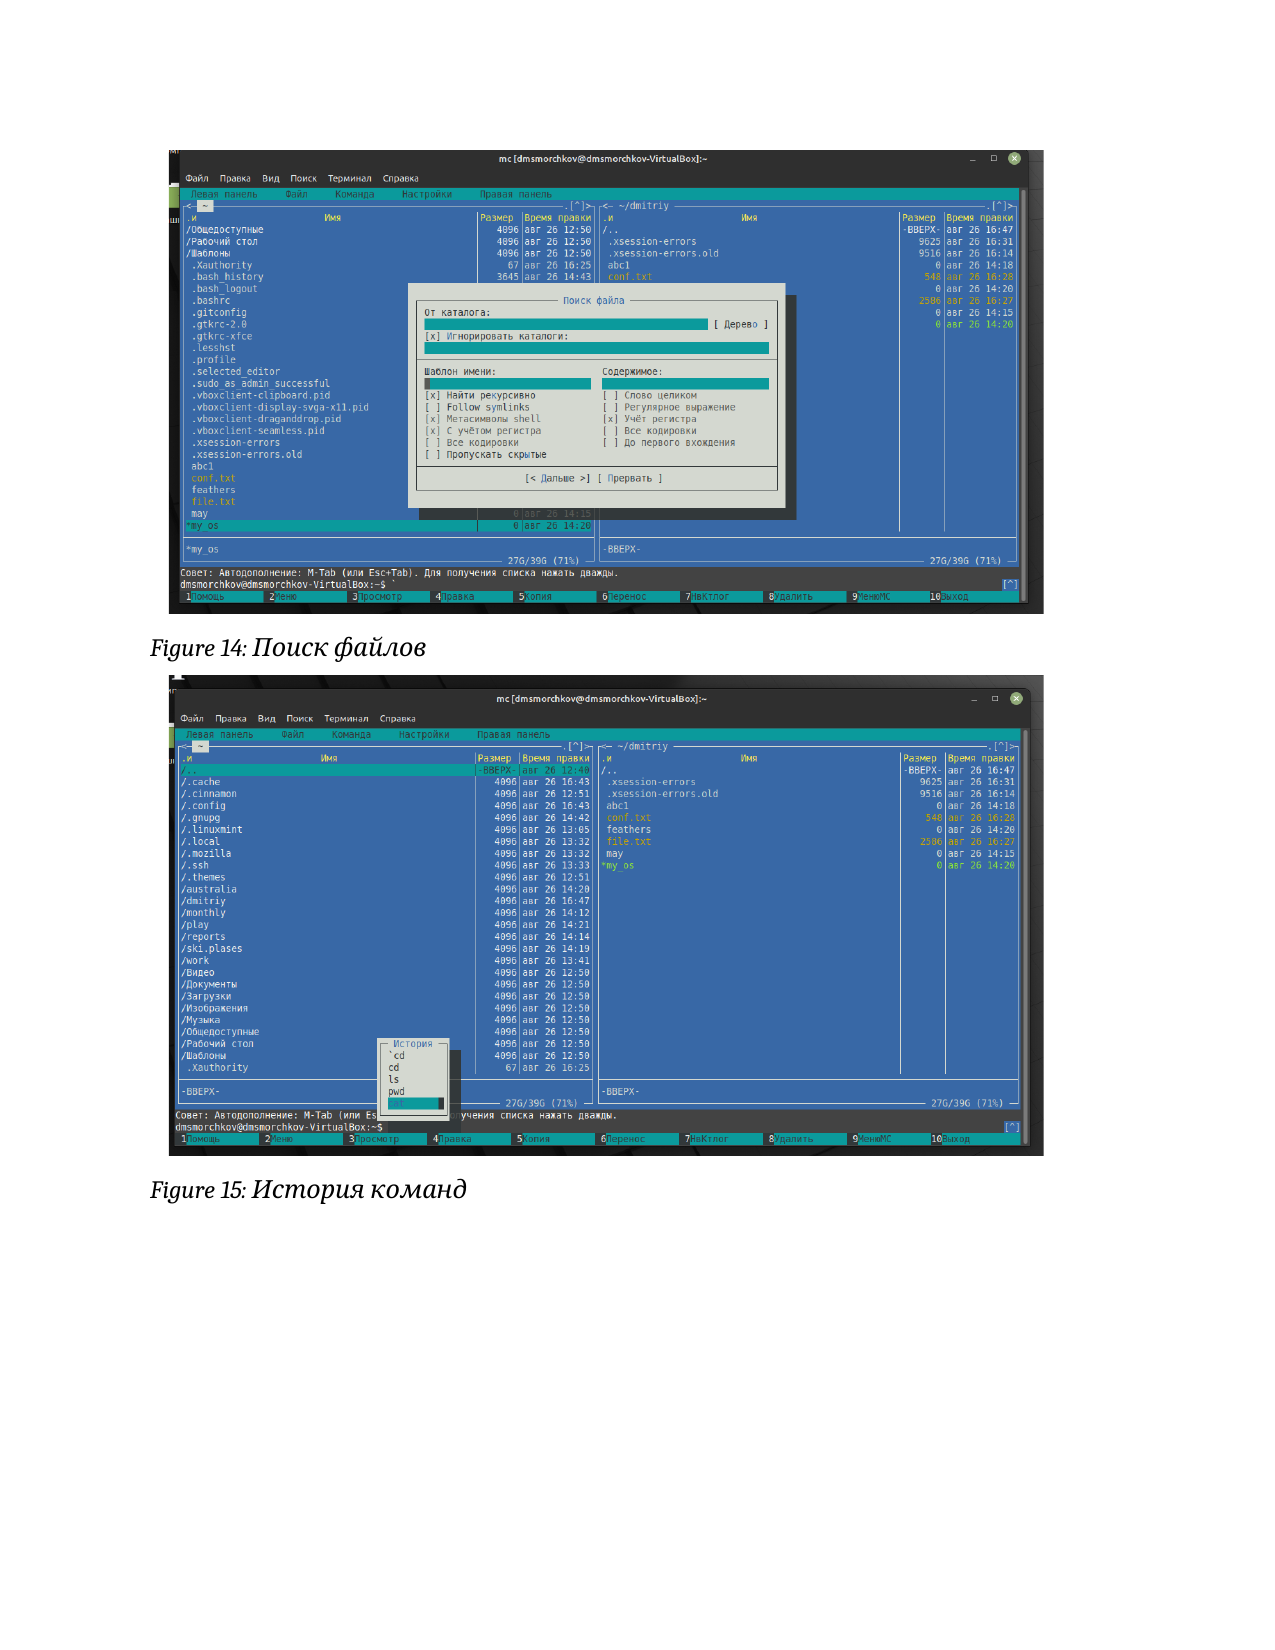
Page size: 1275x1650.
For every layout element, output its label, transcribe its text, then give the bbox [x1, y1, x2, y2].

text Figure 14: Поиск файлов [150, 634, 1125, 663]
picture [168, 150, 1044, 614]
text Figure 15: История команд [150, 1176, 1125, 1205]
picture [168, 675, 1044, 1156]
